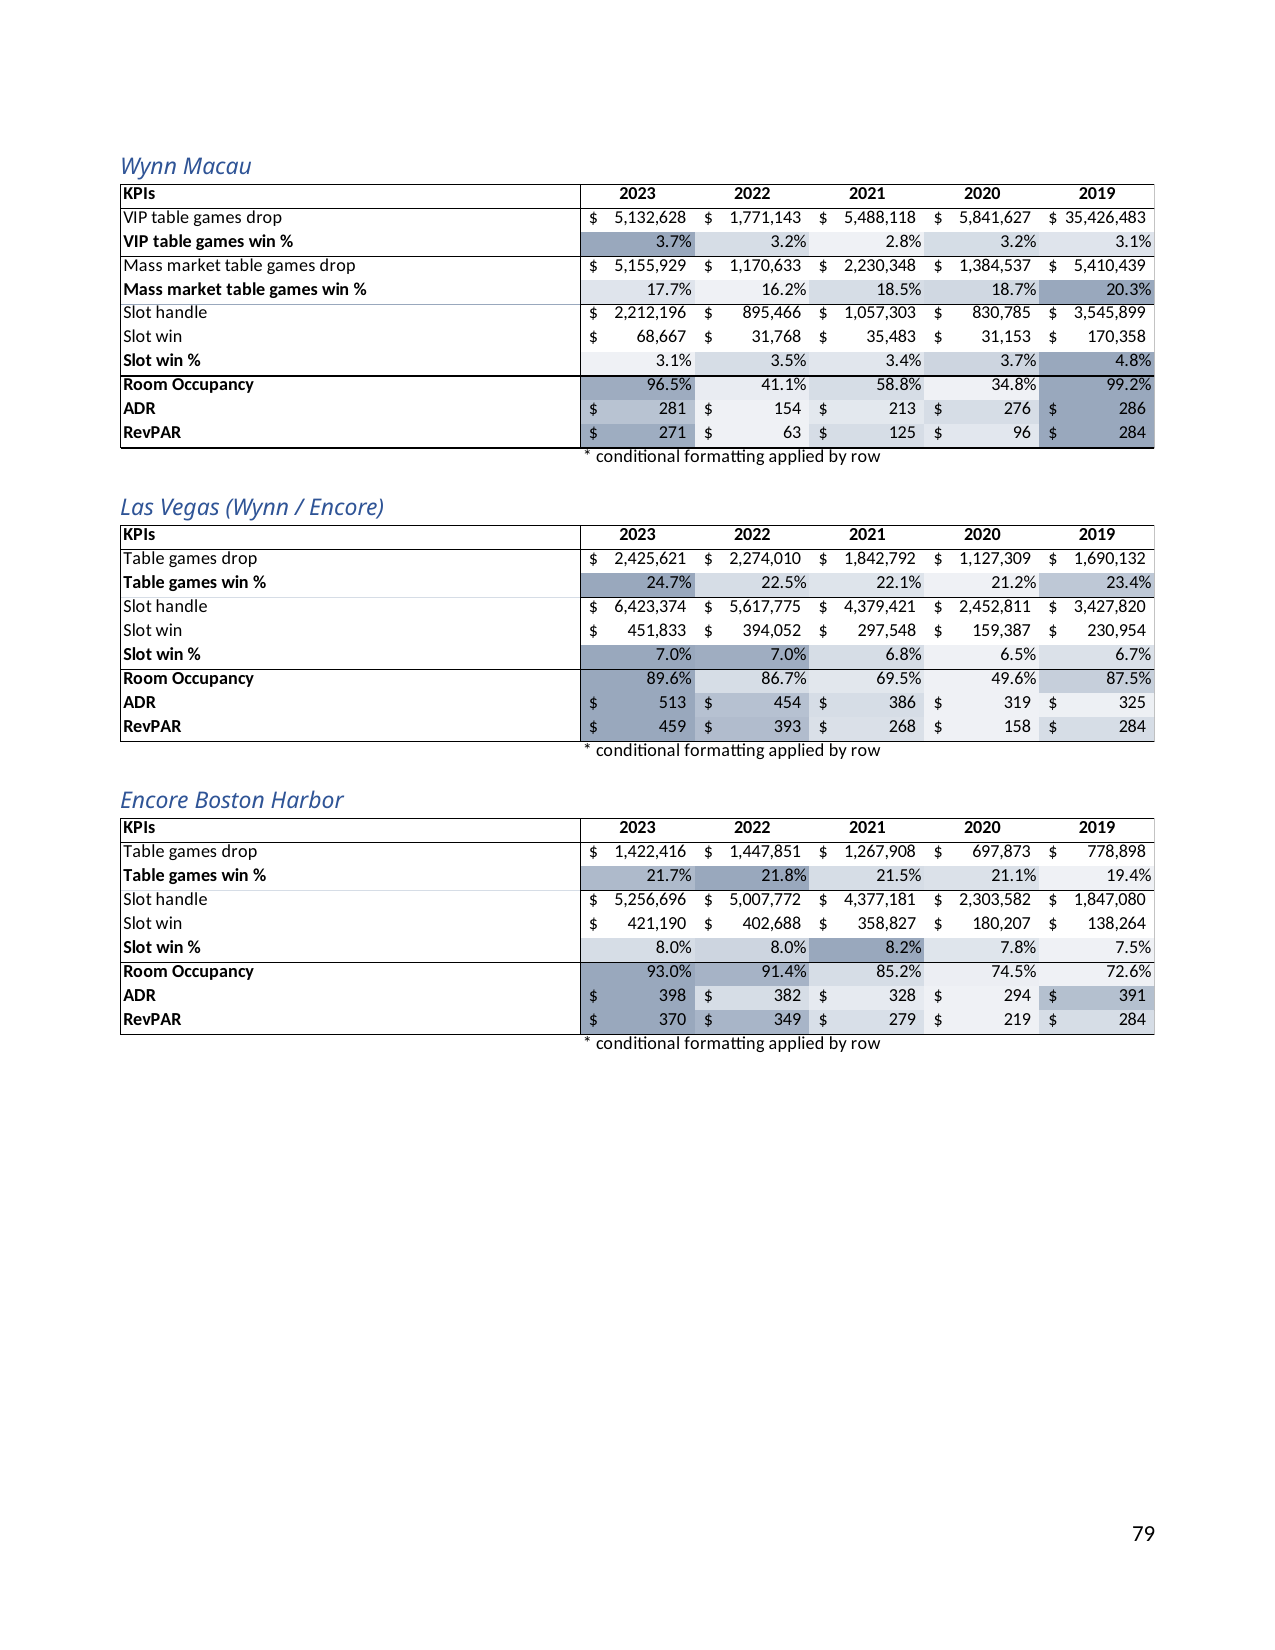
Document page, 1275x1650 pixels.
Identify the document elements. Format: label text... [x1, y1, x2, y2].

subtitle Las Vegas (Wynn / Encore) [120, 491, 1155, 522]
subtitle Encore Boston Harbor [120, 784, 1155, 816]
subtitle Wynn Macau [120, 150, 1155, 181]
